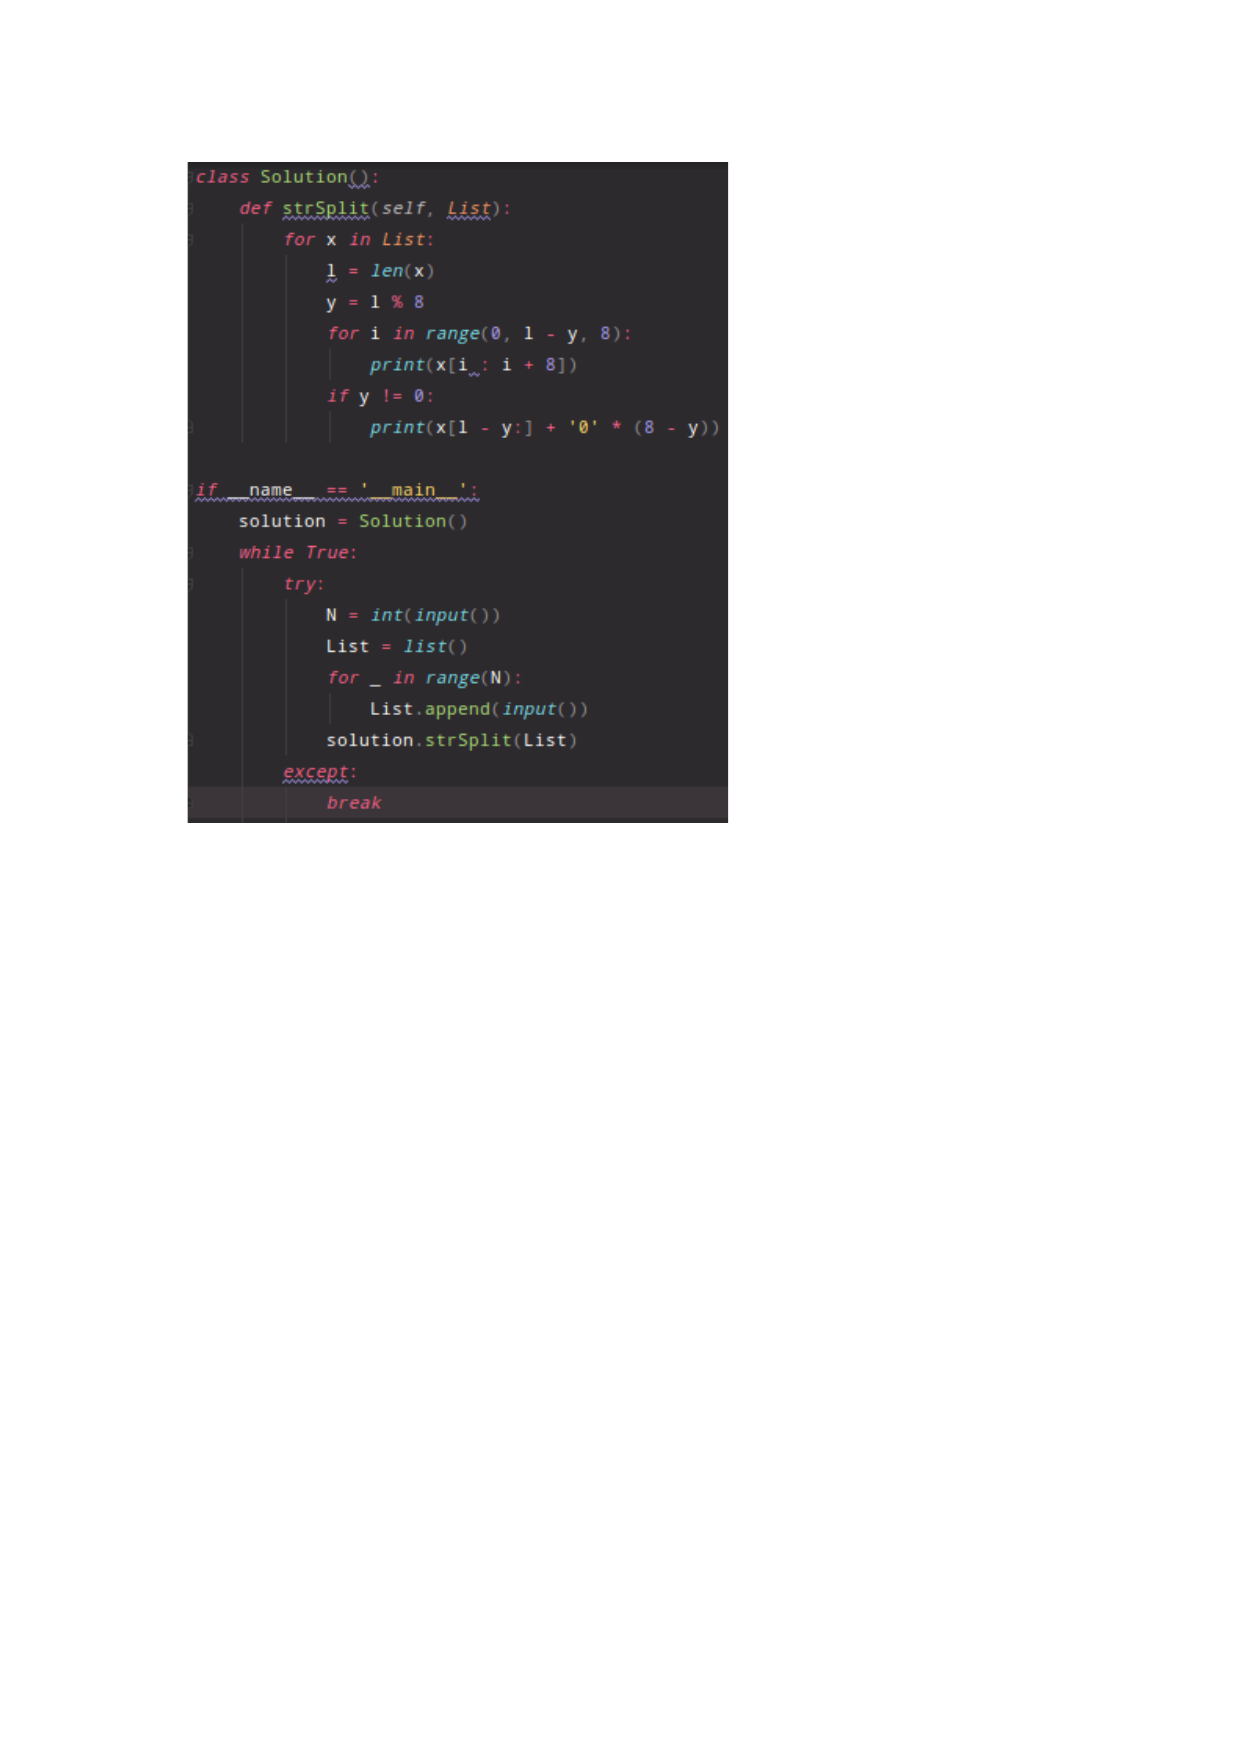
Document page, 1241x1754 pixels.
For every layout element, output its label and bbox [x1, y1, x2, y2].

picture [187, 162, 729, 823]
